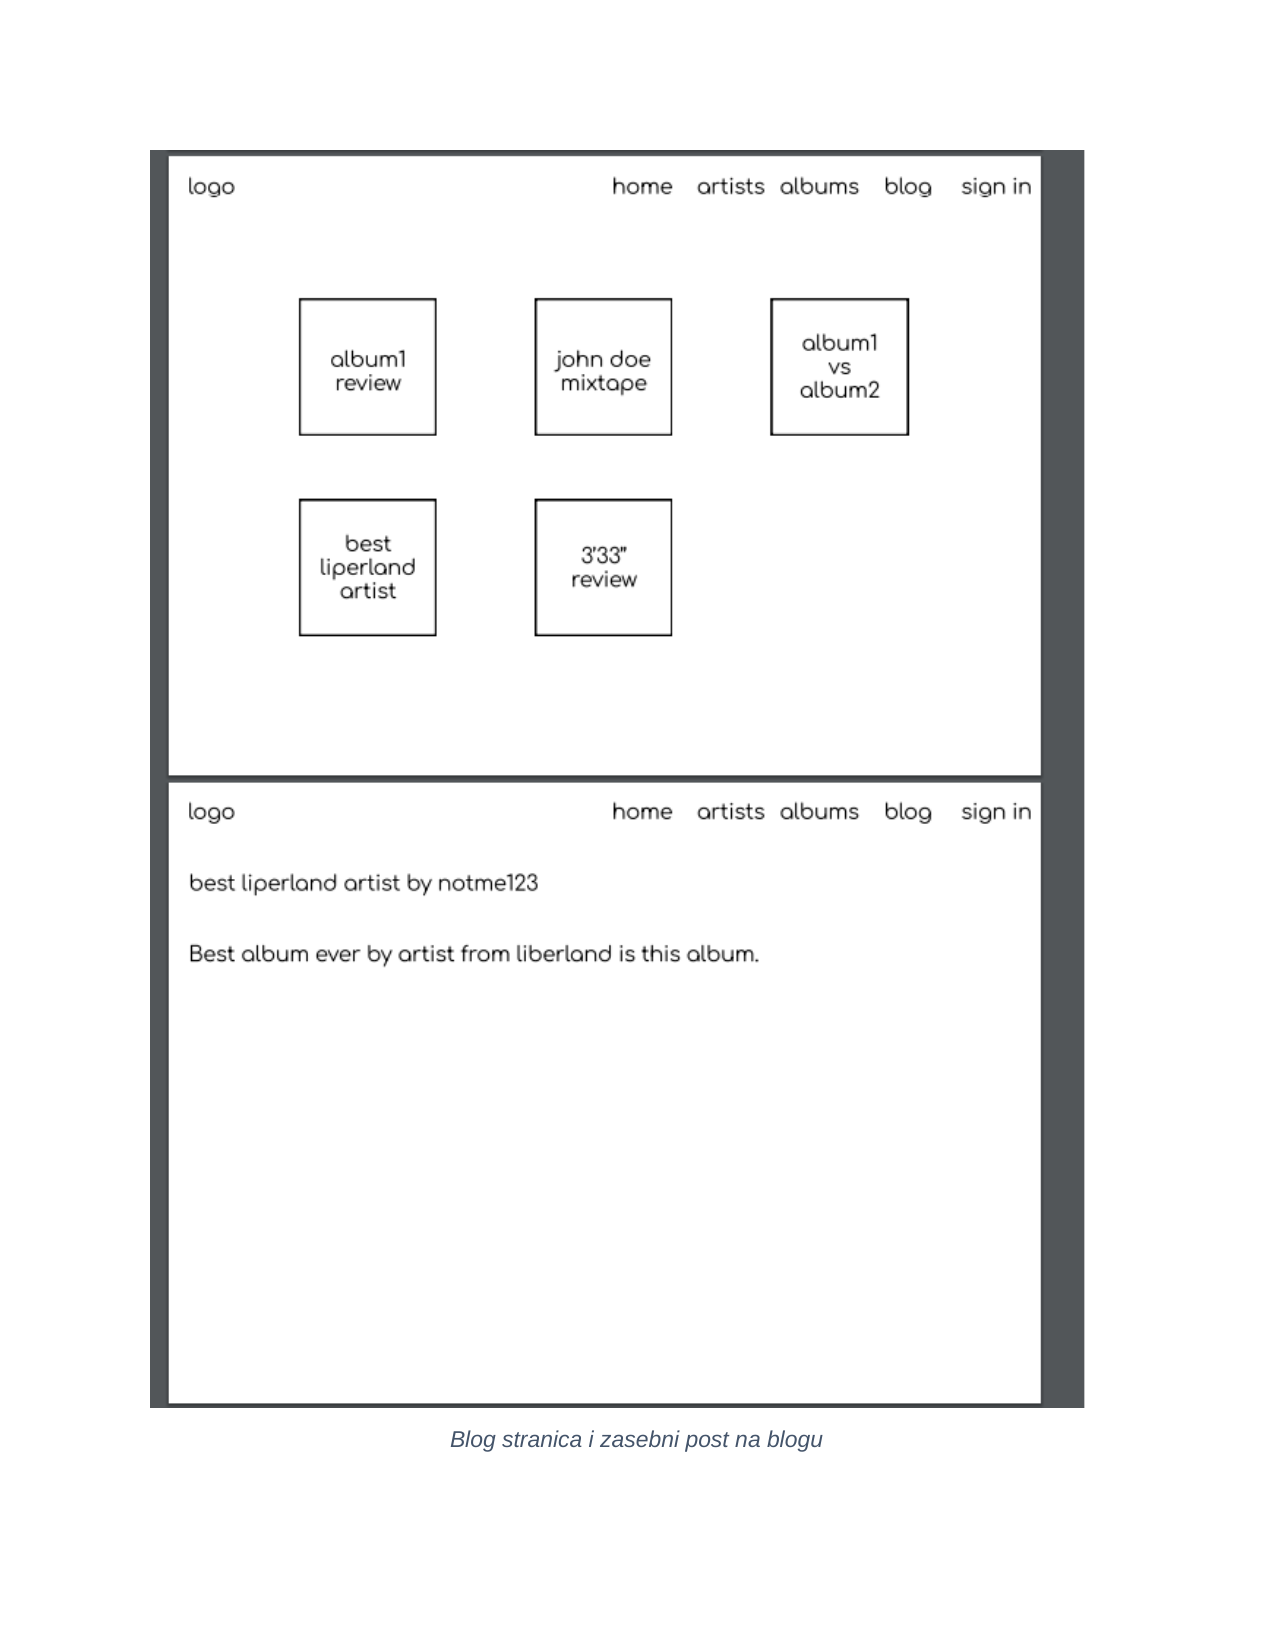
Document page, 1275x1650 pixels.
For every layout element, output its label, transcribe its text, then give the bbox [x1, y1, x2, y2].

picture [150, 150, 1085, 1408]
text Blog stranica i zasebni post na blogu [150, 1426, 1125, 1453]
